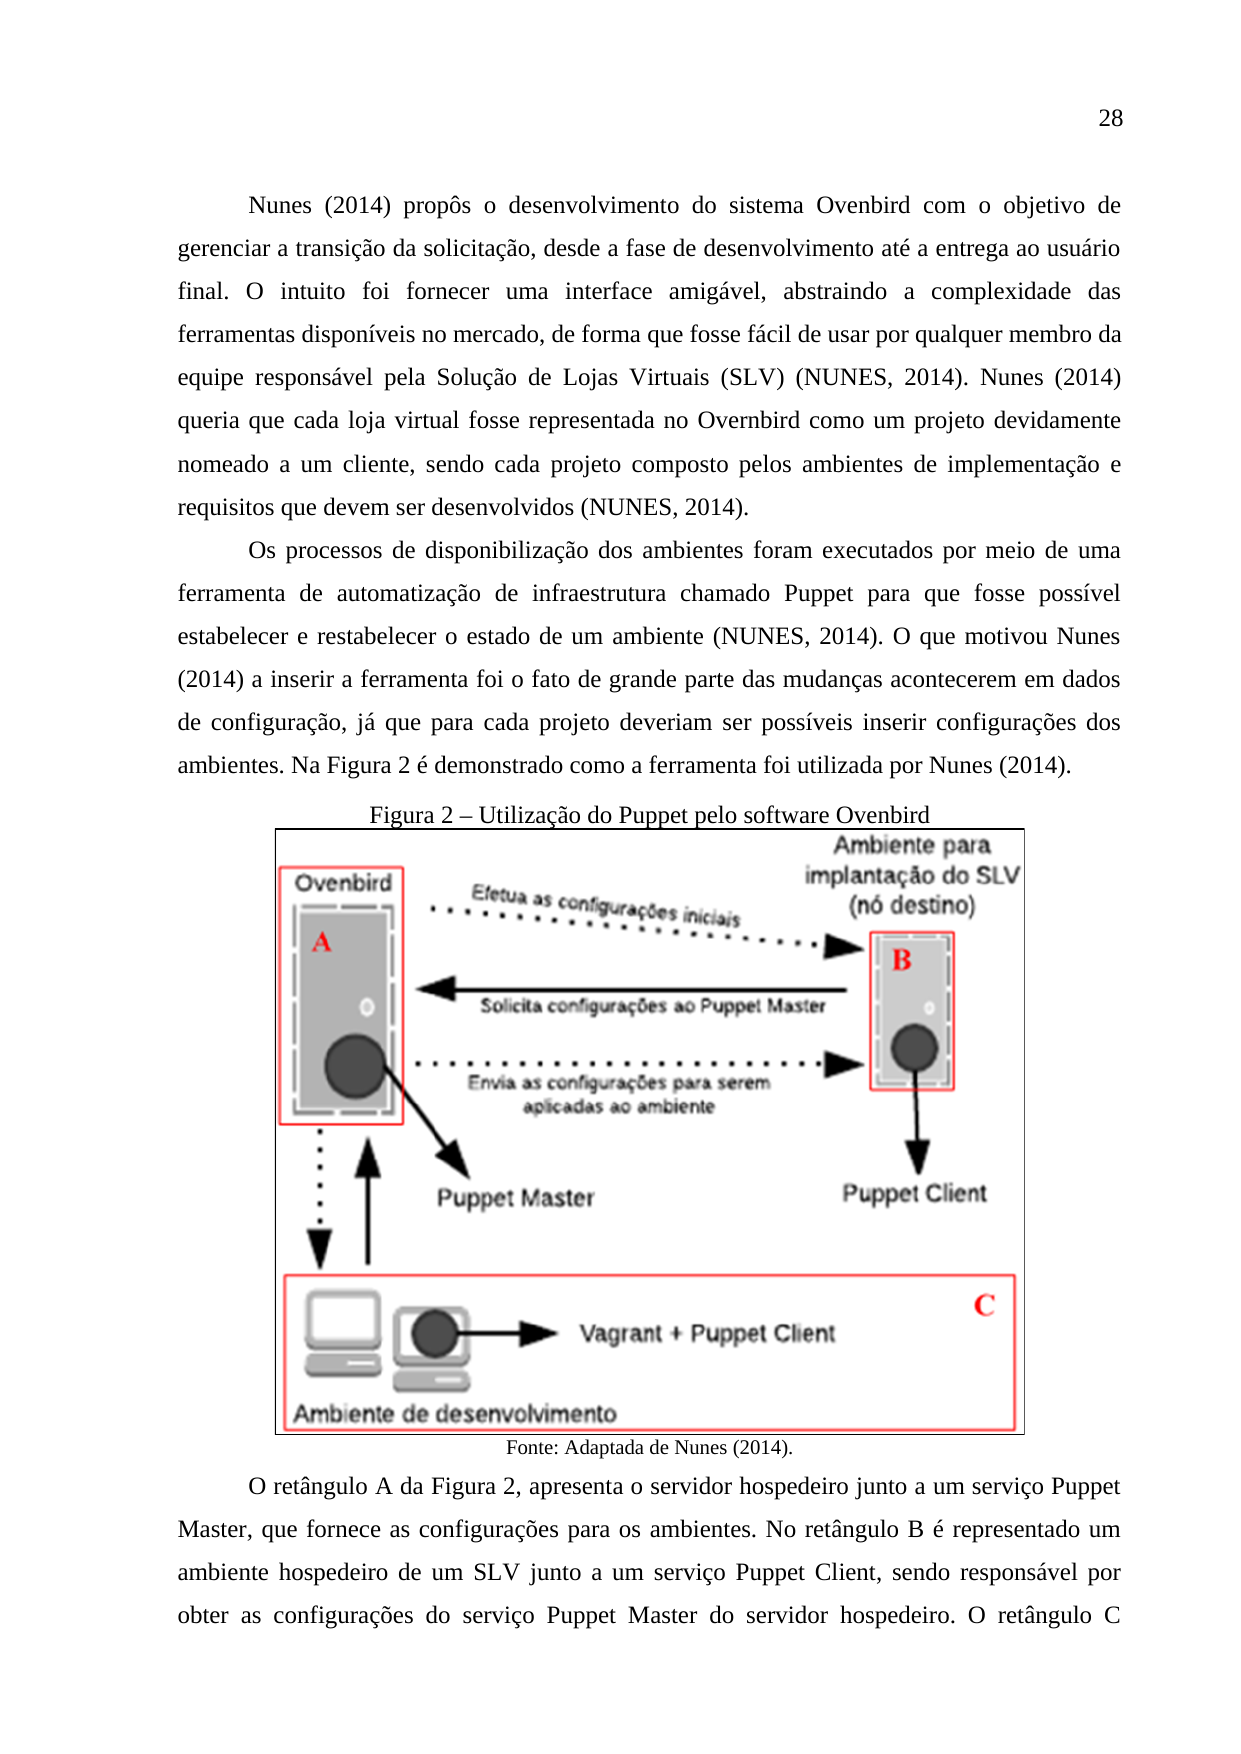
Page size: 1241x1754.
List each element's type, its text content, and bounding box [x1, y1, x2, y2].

text Os processos de disponibilização dos ambientes foram executados por meio de uma ferramenta de automatização de infraestrutura chamado Puppet para que fosse possível estabelecer e restabelecer o estado de um ambiente (NUNES, 2014). O que motivou Nunes (2014) a inserir a ferramenta foi o fato de grande parte das mudanças acontecerem em dados de configuração, já que para cada projeto deveriam ser possíveis inserir configurações dos ambientes. Na Figura 2 é demonstrado como a ferramenta foi utilizada por Nunes (2014). [177, 535, 1122, 779]
picture [274, 828, 1025, 1435]
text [177, 1471, 1122, 1629]
text Nunes (2014) propôs o desenvolvimento do sistema Ovenbird com o objetivo de gerenciar a transição da solicitação, desde a fase de desenvolvimento até a entrega ao usuário final. O intuito foi fornecer uma interface amigável, abstraindo a complexidade das ferramentas disponíveis no mercado, de forma que fosse fácil de usar por qualquer membro da equipe responsável pela Solução de Lojas Virtuais (SLV) (NUNES, 2014). Nunes (2014) queria que cada loja virtual fosse representada no Overnbird como um projeto devidamente nomeado a um cliente, sendo cada projeto composto pelos ambientes de implementação e requisitos que devem ser desenvolvidos (NUNES, 2014). [177, 190, 1122, 521]
text Fonte: Adaptada de Nunes (2014). [177, 1434, 1122, 1459]
